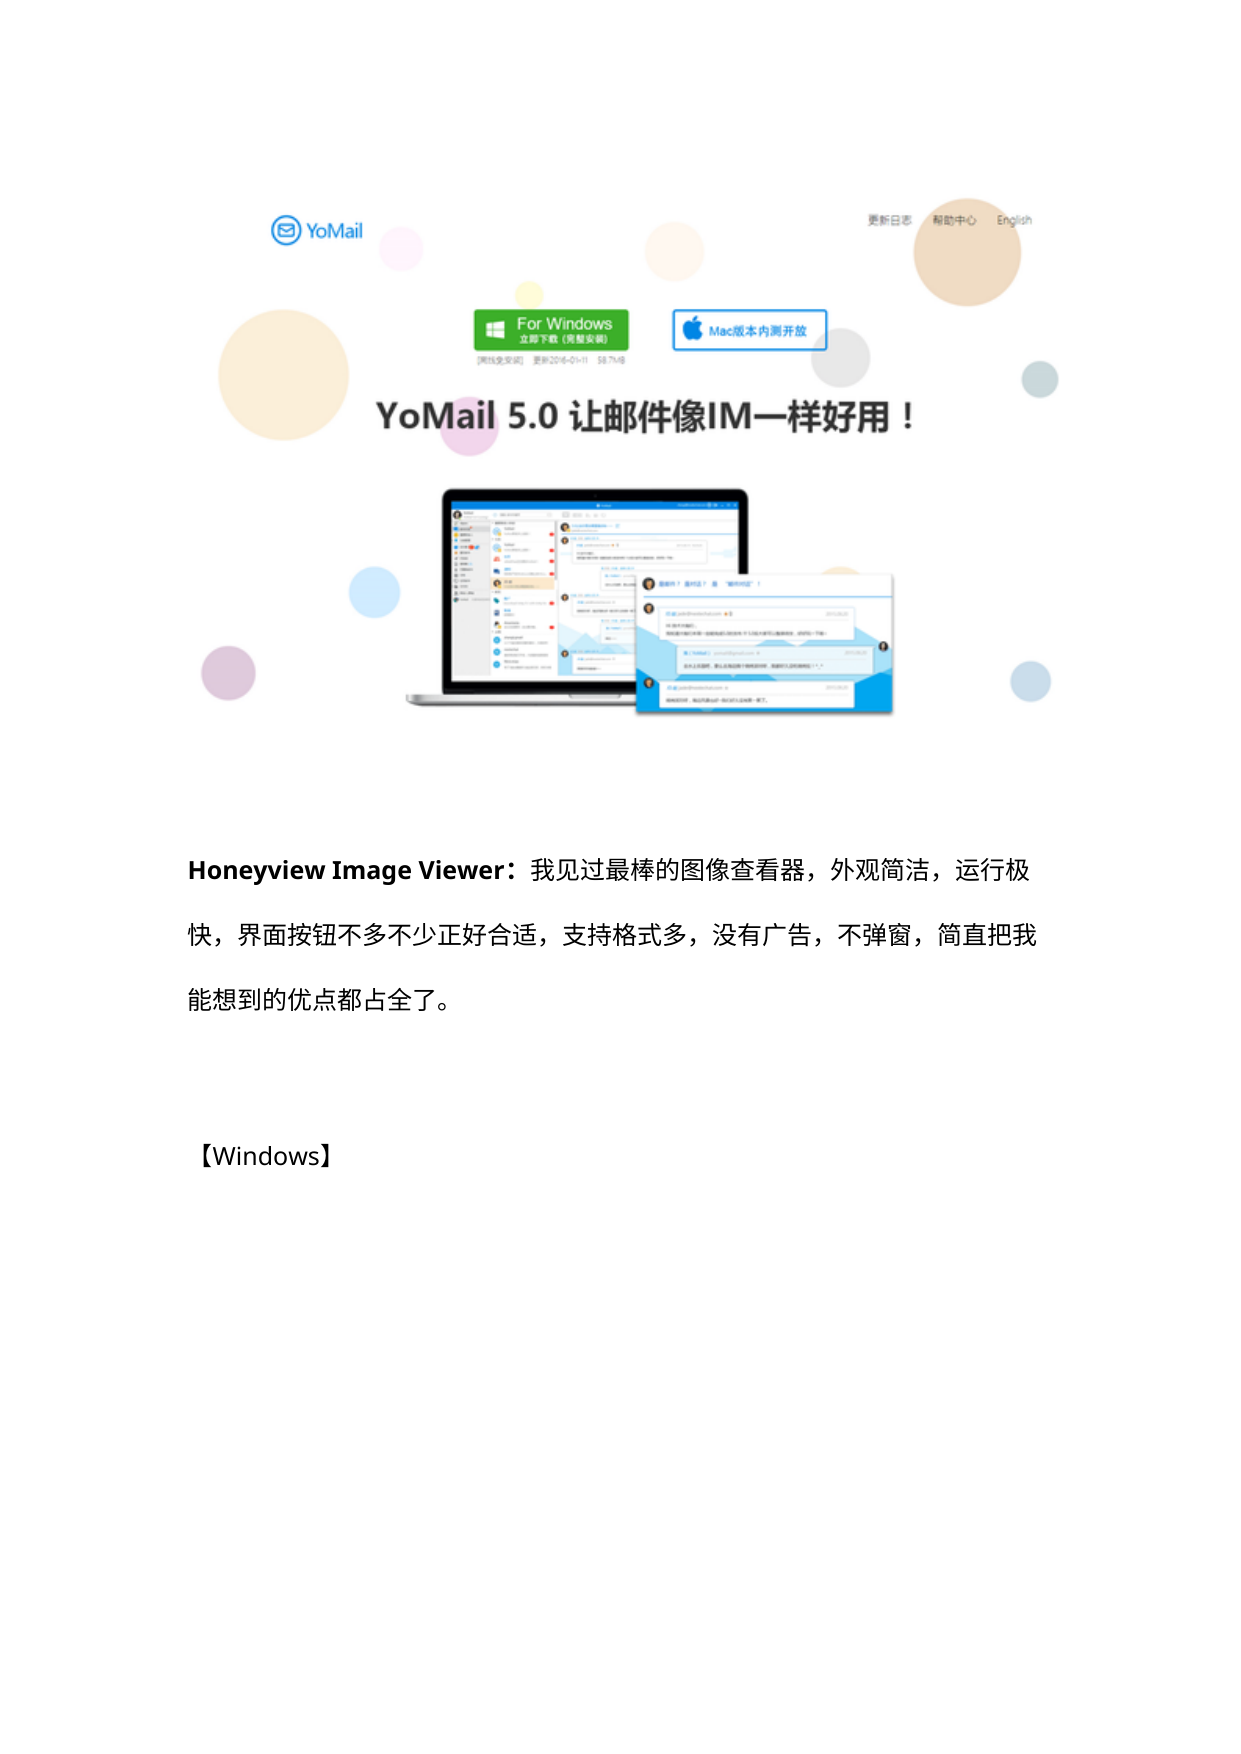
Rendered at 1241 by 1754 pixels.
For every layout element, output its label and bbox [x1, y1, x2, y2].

table_header [186, 162, 1061, 1283]
picture [187, 192, 1061, 720]
